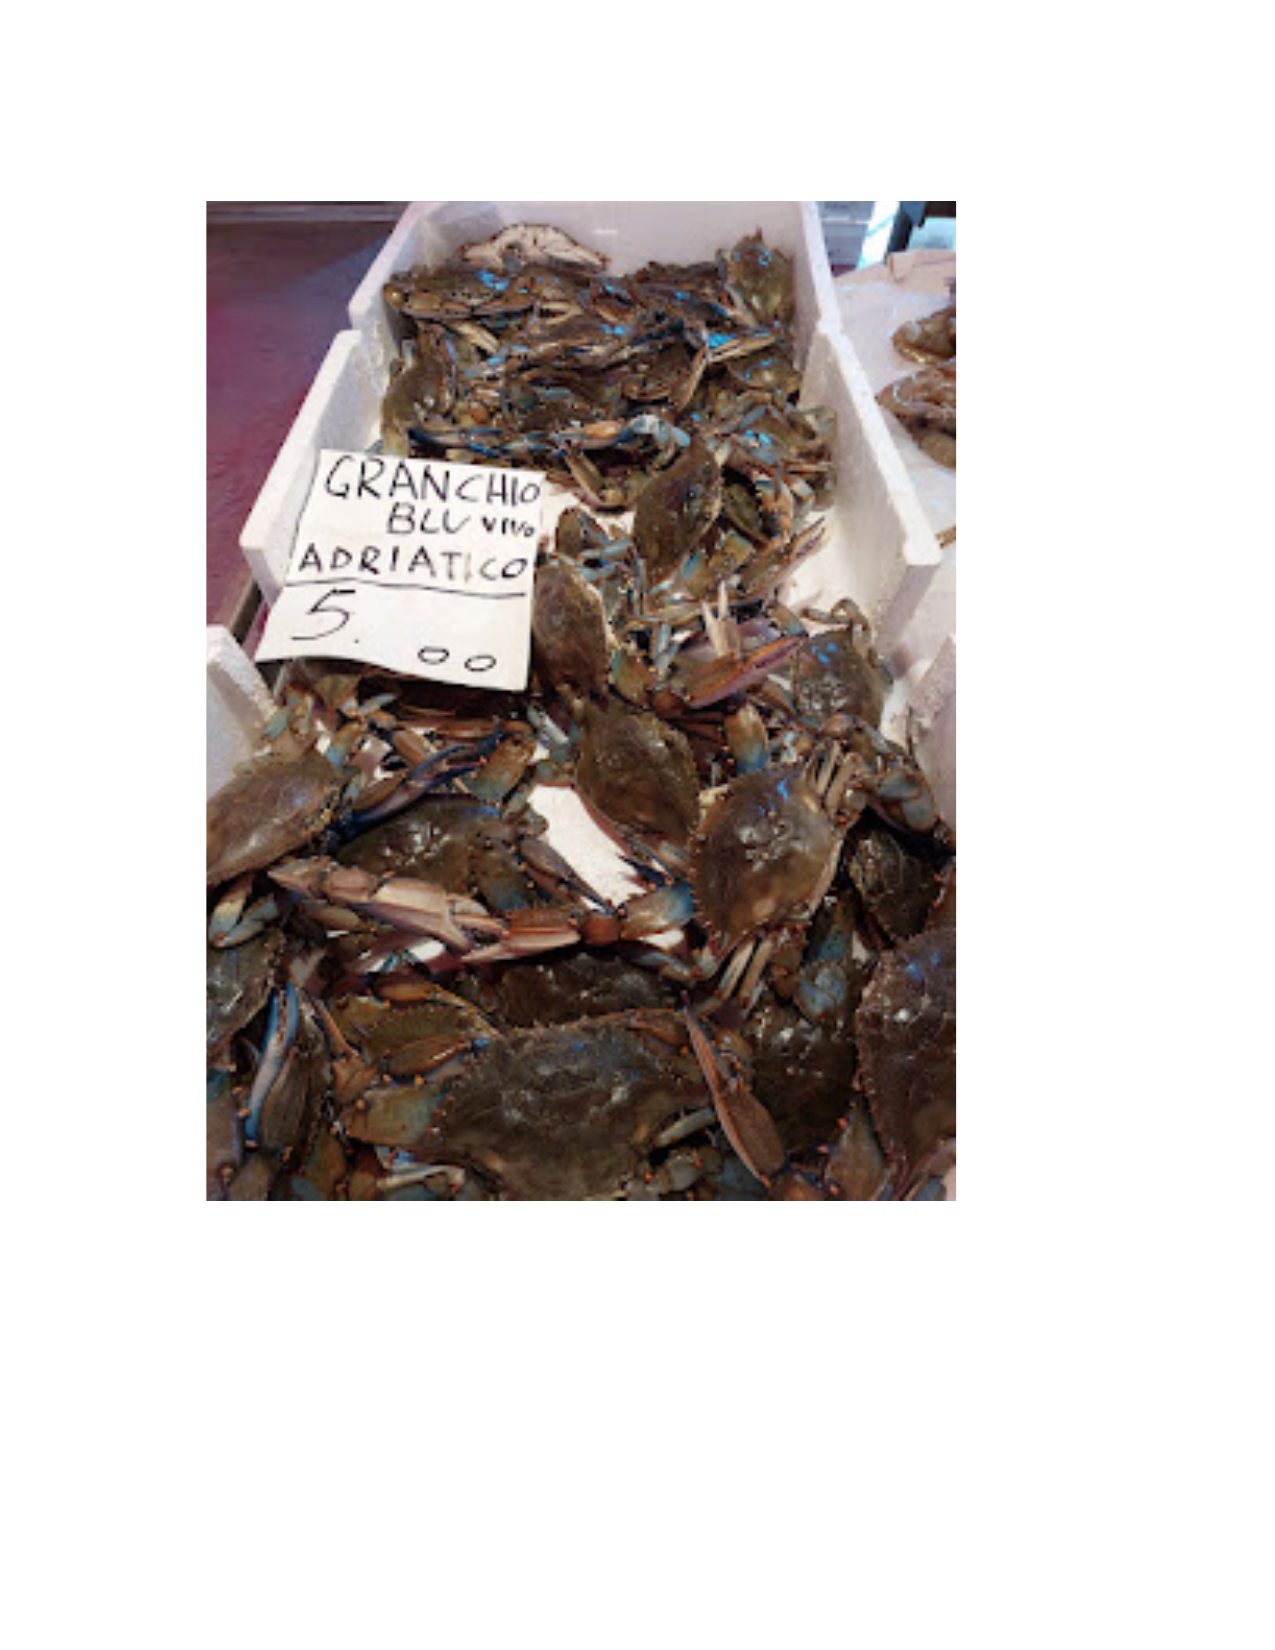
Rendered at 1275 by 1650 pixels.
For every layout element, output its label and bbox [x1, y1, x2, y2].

picture [206, 201, 957, 1201]
